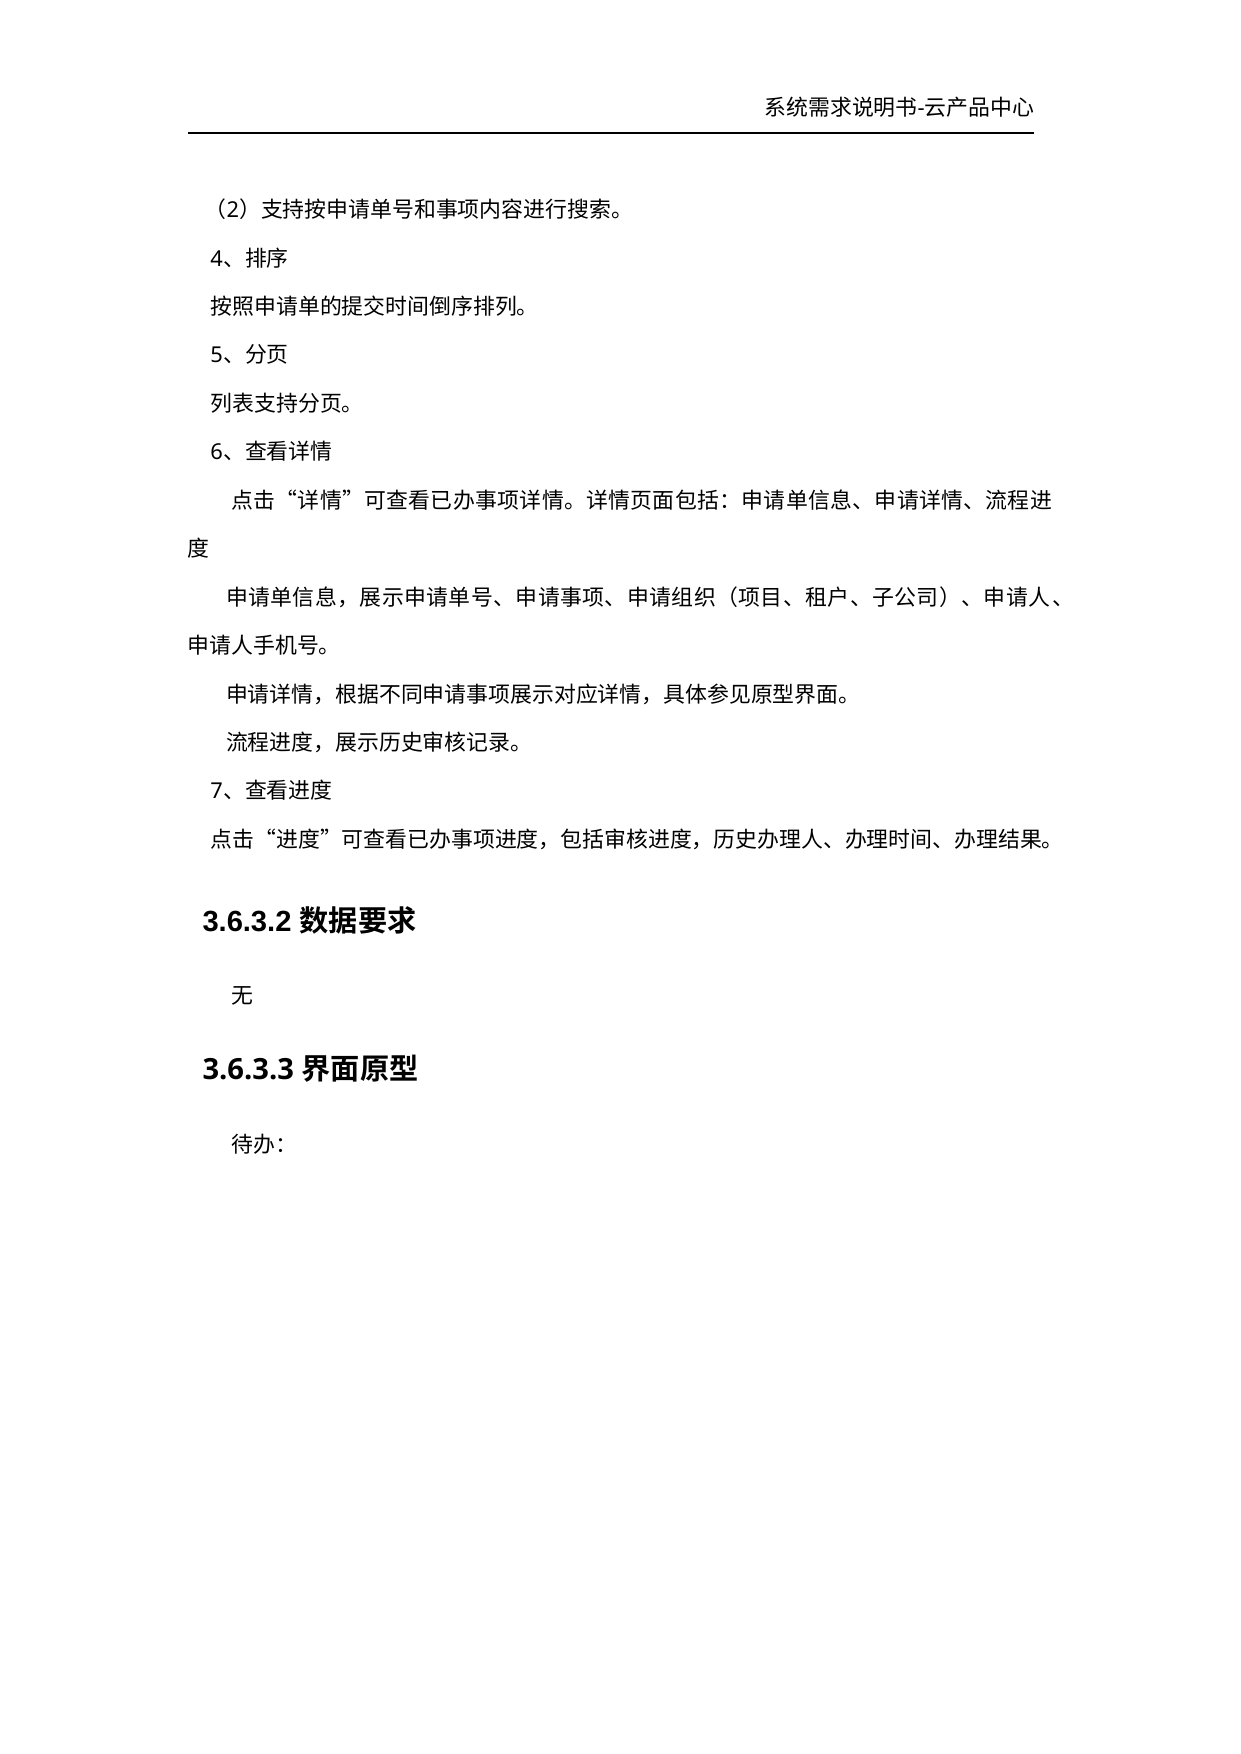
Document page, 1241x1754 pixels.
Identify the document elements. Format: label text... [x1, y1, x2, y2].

text 6、查看详情 [187, 434, 1053, 466]
text 无 [187, 978, 1053, 1010]
text 7、查看进度 [187, 773, 1053, 806]
subtitle 界面原型 [202, 1034, 1053, 1099]
text 待办： [187, 1126, 1053, 1159]
text 点击“详情”可查看已办事项详情。详情页面包括：申请单信息、申请详情、流程进度 [187, 482, 1053, 563]
text 列表支持分页。 [187, 386, 1053, 418]
text 按照申请单的提交时间倒序排列。 [187, 289, 1053, 321]
text 4、排序 [187, 241, 1053, 273]
text 申请单信息，展示申请单号、申请事项、申请组织（项目、租户、子公司）、申请人、申请人手机号。 [187, 579, 1053, 661]
text 点击“进度”可查看已办事项进度，包括审核进度，历史办理人、办理时间、办理结果。 [187, 821, 1053, 854]
text 5、分页 [187, 337, 1053, 370]
text 申请详情，根据不同申请事项展示对应详情，具体参见原型界面。 [187, 676, 1053, 709]
text （2）支持按申请单号和事项内容进行搜索。 [187, 192, 1053, 225]
text 流程进度，展示历史审核记录。 [187, 725, 1053, 757]
subtitle 数据要求 [202, 886, 1053, 951]
